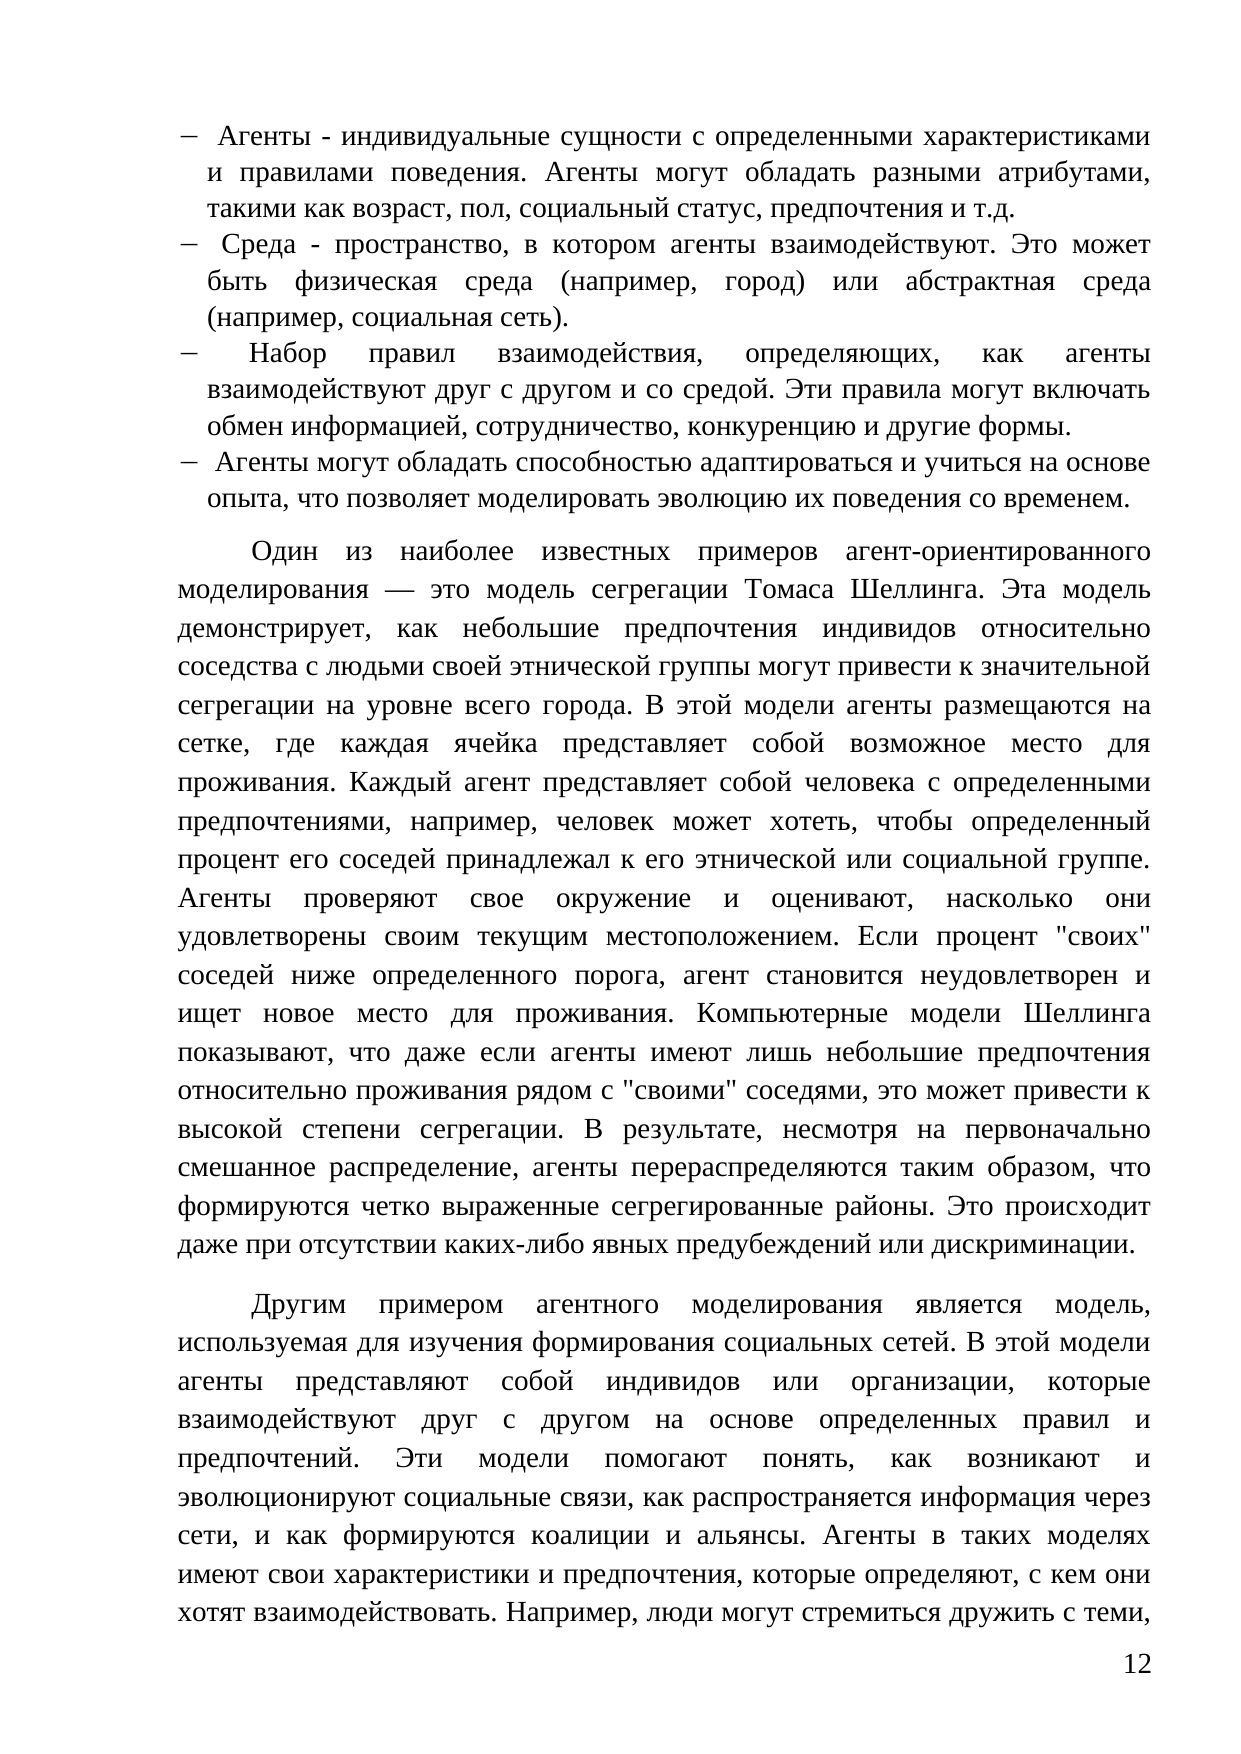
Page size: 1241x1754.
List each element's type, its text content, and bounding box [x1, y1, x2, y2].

list Агенты могут обладать способностью адаптироваться и учиться на основе опыта, что позволяет моделировать эволюцию их поведения со временем. [177, 444, 1152, 513]
text Один из наиболее известных примеров агент-ориентированного моделирования — это модель сегрегации Томаса Шеллинга. Эта модель демонстрирует, как небольшие предпочтения индивидов относительно соседства с людьми своей этнической группы могут привести к значительной сегрегации на уровне всего города. В этой модели агенты размещаются на сетке, где каждая ячейка представляет собой возможное место для проживания. Каждый агент представляет собой человека с определенными предпочтениями, например, человек может хотеть, чтобы определенный процент его соседей принадлежал к его этнической или социальной группе. Агенты проверяют свое окружение и оценивают, насколько они удовлетворены своим текущим местоположением. Если процент "своих" соседей ниже определенного порога, агент становится неудовлетворен и ищет новое место для проживания. Компьютерные модели Шеллинга показывают, что даже если агенты имеют лишь небольшие предпочтения относительно проживания рядом с "своими" соседями, это может привести к высокой степени сегрегации. В результате, несмотря на первоначально смешанное распределение, агенты перераспределяются таким образом, что формируются четко выраженные сегрегированные районы. Это происходит даже при отсутствии каких-либо явных предубеждений или дискриминации. [177, 533, 1152, 1260]
list Среда - пространство, в котором агенты взаимодействуют. Это может быть физическая среда (например, город) или абстрактная среда (например, социальная сеть). [177, 227, 1152, 333]
list Набор правил взаимодействия, определяющих, как агенты взаимодействуют друг с другом и со средой. Эти правила могут включать обмен информацией, сотрудничество, конкуренцию и другие формы. [177, 335, 1152, 441]
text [177, 1286, 1152, 1628]
list Агенты - индивидуальные сущности с определенными характеристиками и правилами поведения. Агенты могут обладать разными атрибутами, такими как возраст, пол, социальный статус, предпочтения и т.д. [177, 118, 1152, 224]
